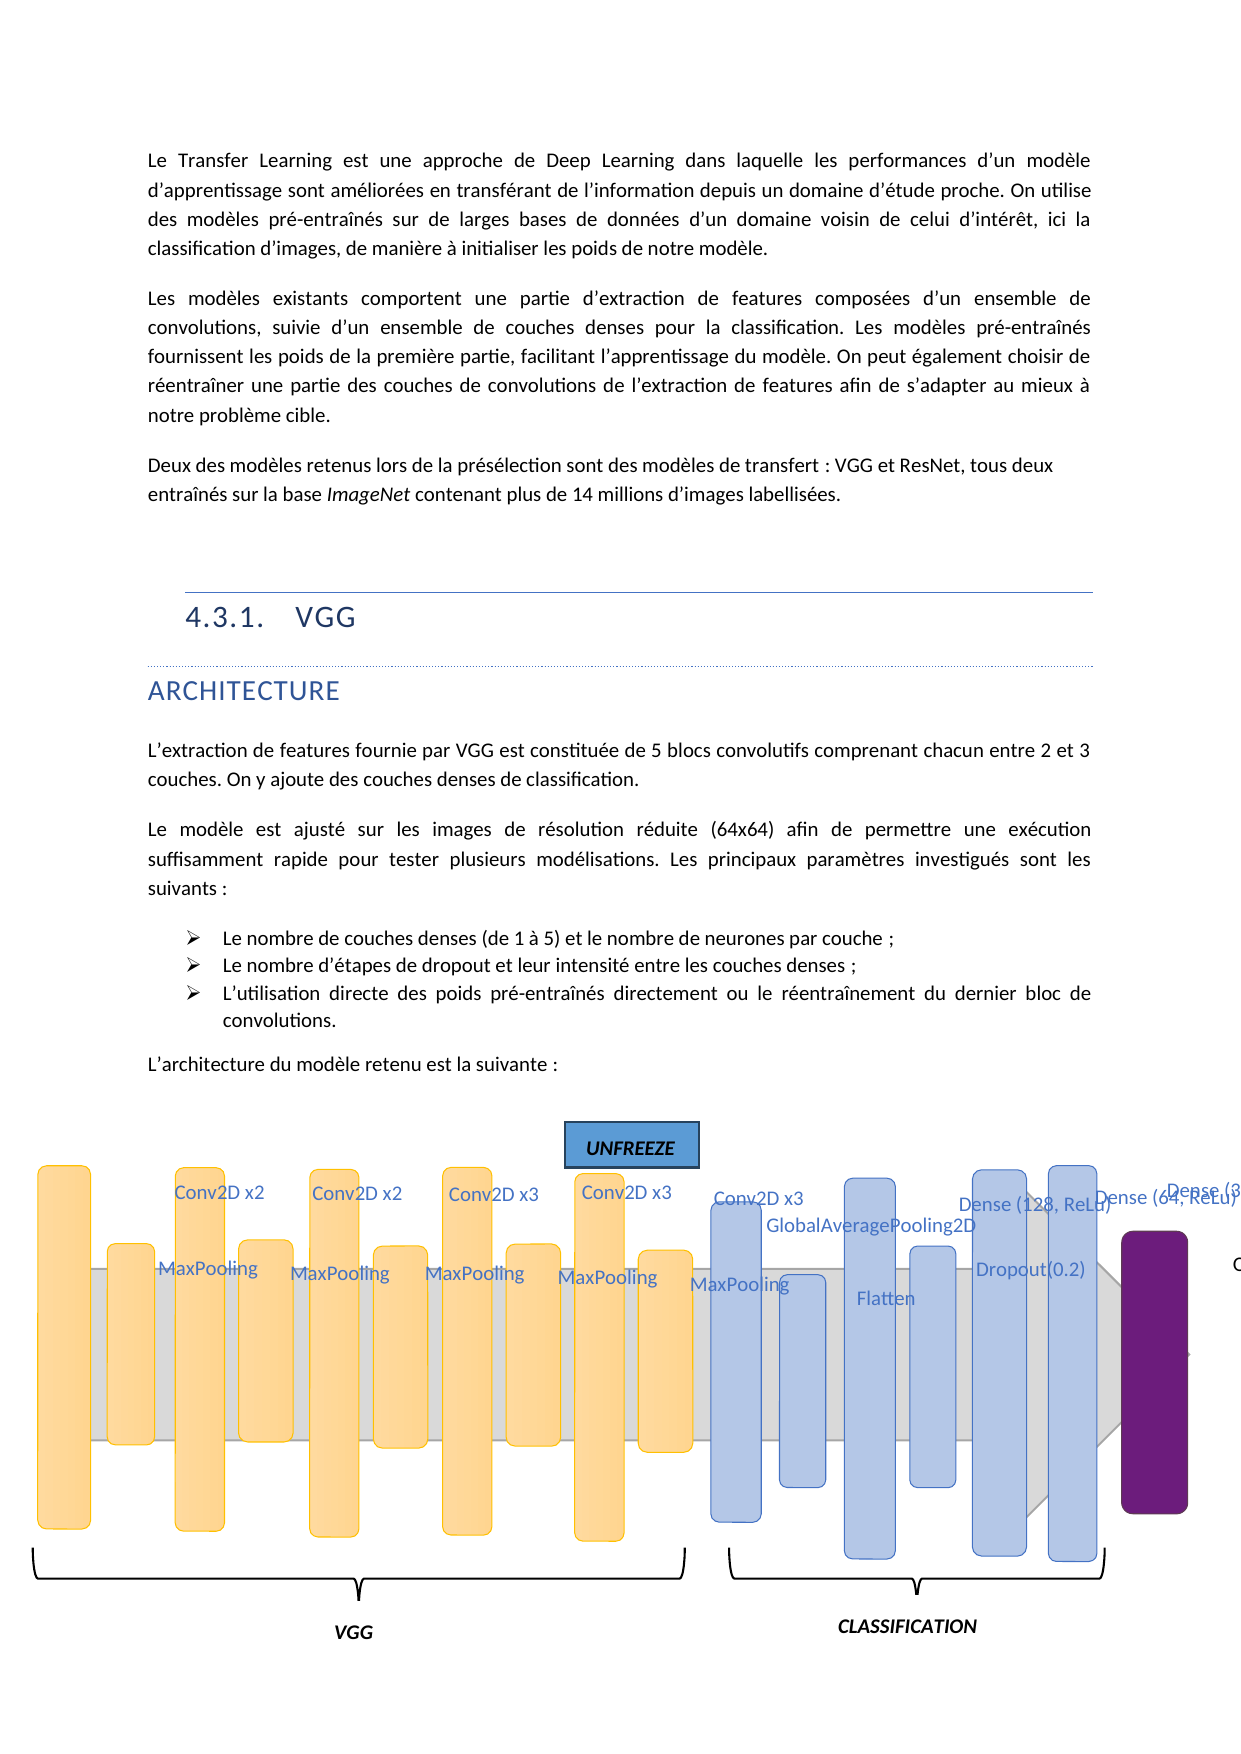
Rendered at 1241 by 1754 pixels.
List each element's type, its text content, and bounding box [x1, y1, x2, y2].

text L’architecture du modèle retenu est la suivante : [148, 1051, 1093, 1077]
list Le nombre d’étapes de dropout et leur intensité entre les couches denses ; [185, 952, 1093, 978]
text Deux des modèles retenus lors de la présélection sont des modèles de transfert : VGG et ResNet, tous deux entraînés sur la base ImageNet contenant plus de 14 millions d’images labellisées. [148, 452, 1093, 506]
subtitle VGG [185, 593, 1093, 635]
subtitle Architecture [148, 666, 1093, 707]
text Le modèle est ajusté sur les images de résolution réduite (64x64) afin de permettre une exécution suffisamment rapide pour tester plusieurs modélisations. Les principaux paramètres investigués sont les suivants : [148, 817, 1093, 900]
list Le nombre de couches denses (de 1 à 5) et le nombre de neurones par couche ; [185, 925, 1093, 950]
text L’extraction de features fournie par VGG est constituée de 5 blocs convolutifs comprenant chacun entre 2 et 3 couches. On y ajoute des couches denses de classification. [148, 737, 1093, 792]
list L’utilisation directe des poids pré-entraînés directement ou le réentraînement du dernier bloc de convolutions. [185, 980, 1093, 1033]
text Le Transfer Learning est une approche de Deep Learning dans laquelle les performances d’un modèle d’apprentissage sont améliorées en transférant de l’information depuis un domaine d’étude proche. On utilise des modèles pré-entraînés sur de larges bases de données d’un domaine voisin de celui d’intérêt, ici la classification d’images, de manière à initialiser les poids de notre modèle. [148, 148, 1093, 261]
text Les modèles existants comportent une partie d’extraction de features composées d’un ensemble de convolutions, suivie d’un ensemble de couches denses pour la classification. Les modèles pré-entraînés fournissent les poids de la première partie, facilitant l’apprentissage du modèle. On peut également choisir de réentraîner une partie des couches de convolutions de l’extraction de features afin de s’adapter au mieux à notre problème cible. [148, 285, 1093, 427]
